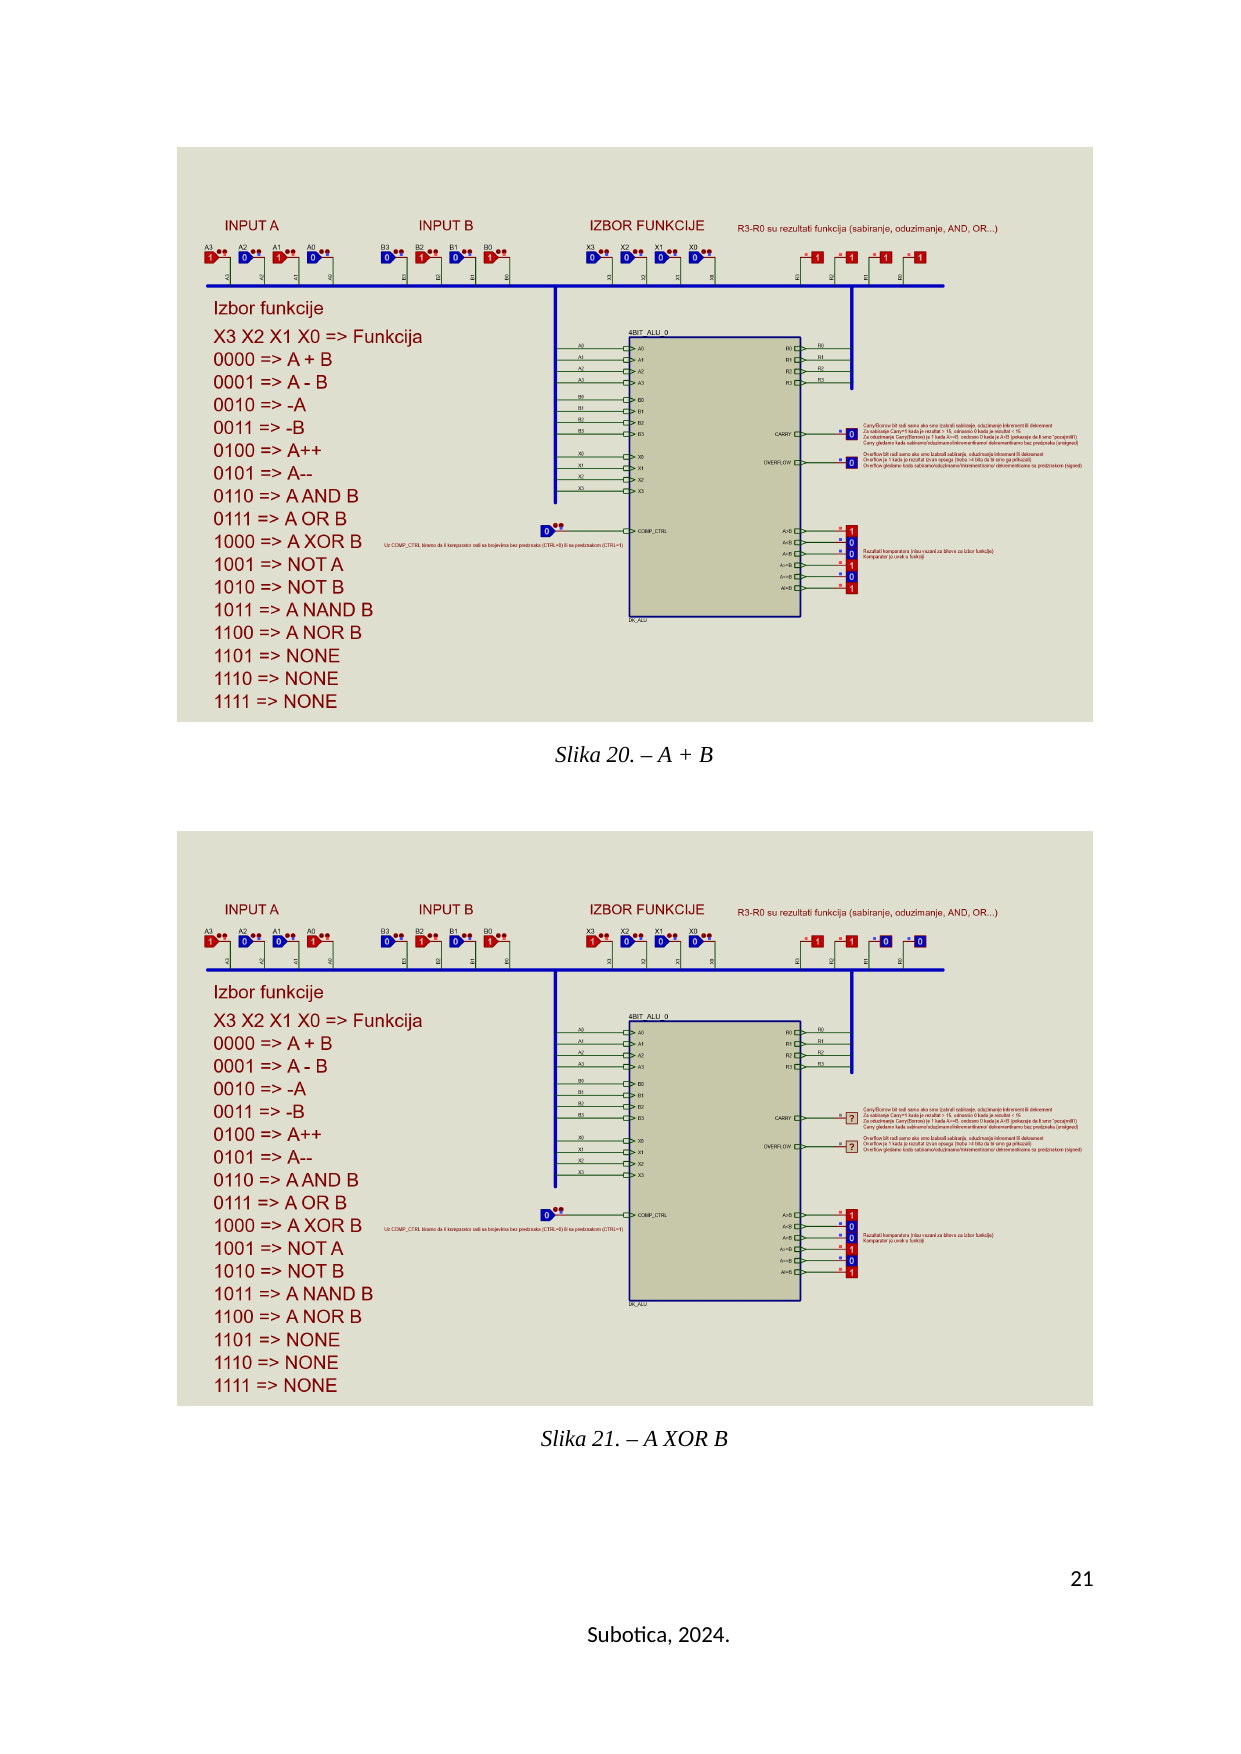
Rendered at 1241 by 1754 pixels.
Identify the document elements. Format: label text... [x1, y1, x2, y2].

picture [177, 147, 1094, 722]
text Slika 20. – A + B [177, 741, 1093, 767]
picture [177, 831, 1094, 1406]
text Slika 21. – A XOR B [177, 1425, 1093, 1451]
